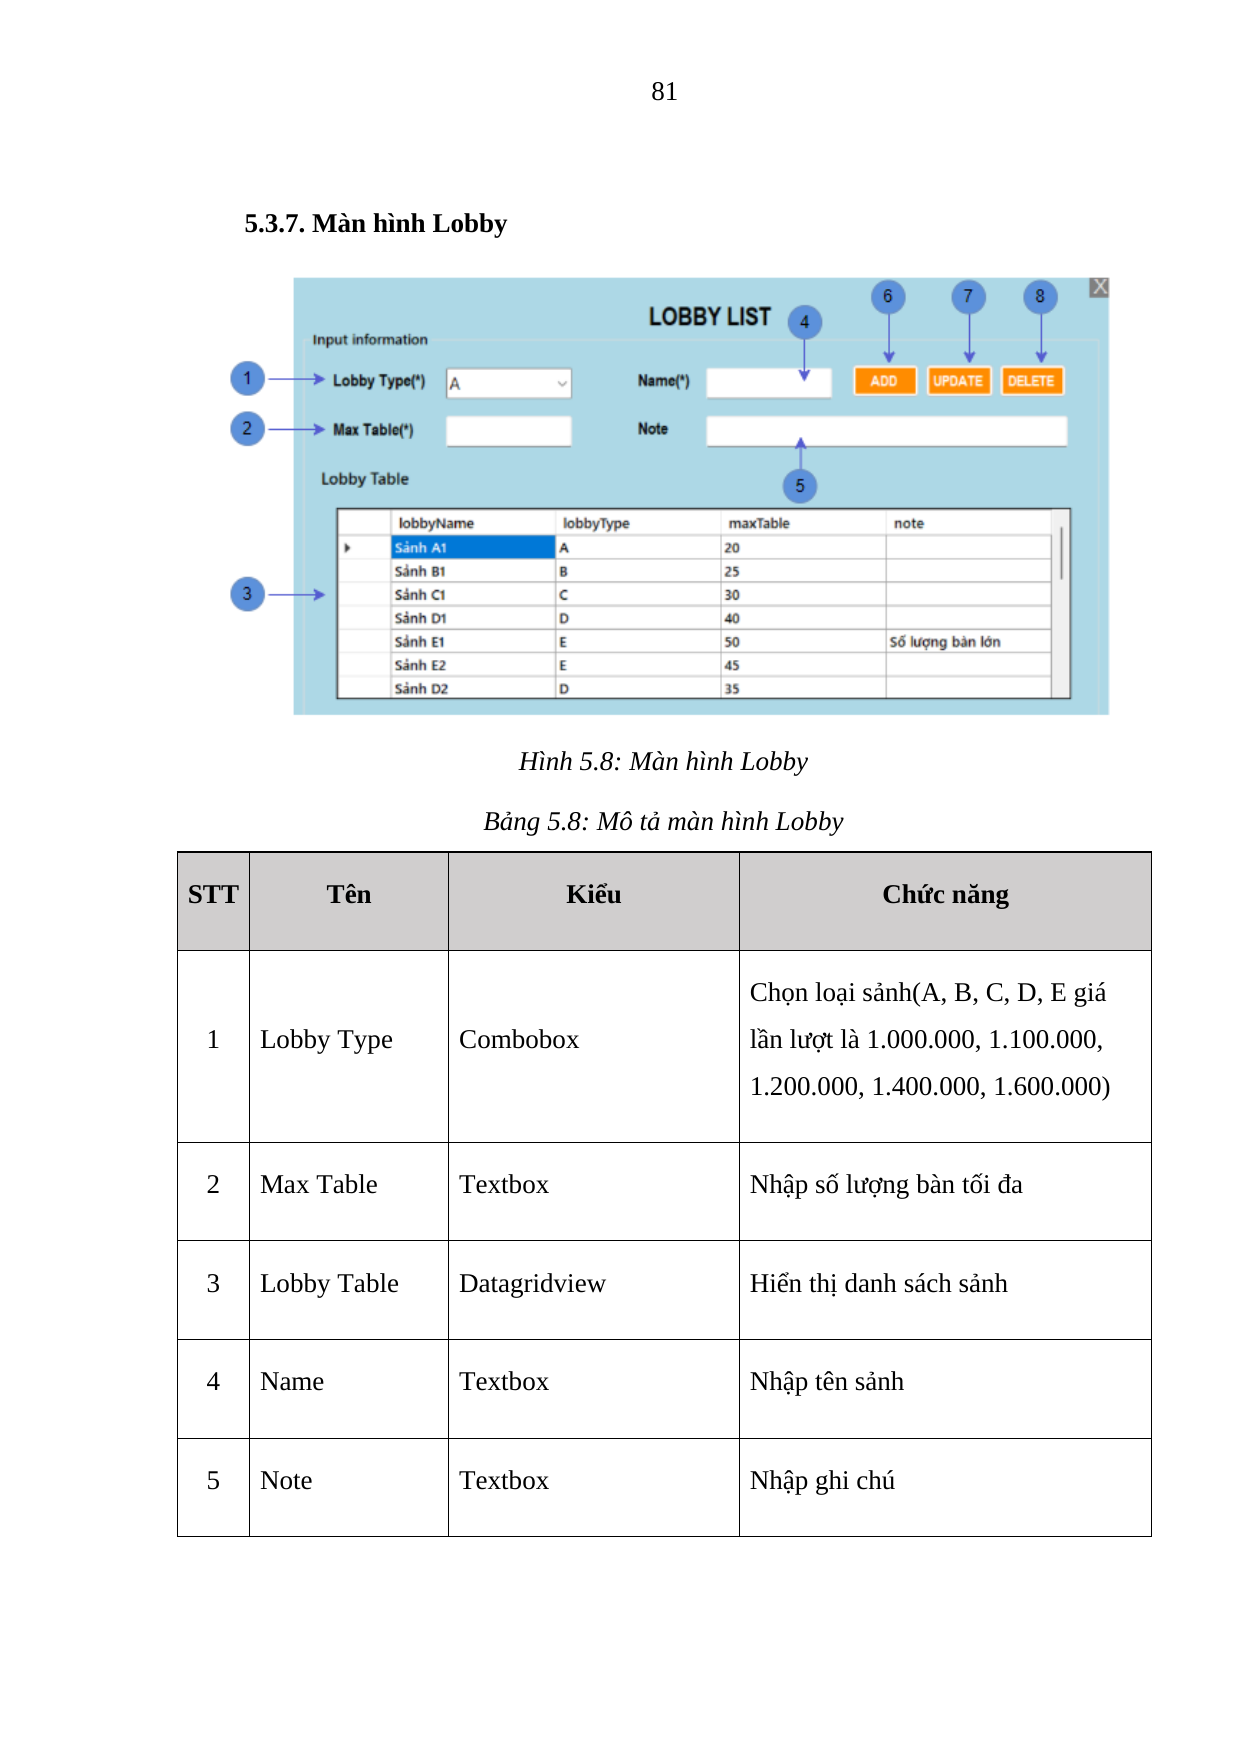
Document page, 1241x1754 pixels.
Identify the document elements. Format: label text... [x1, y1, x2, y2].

table_cell 4 [178, 1340, 249, 1437]
table_header Chức năng [740, 853, 1151, 950]
table_cell Combobox [449, 951, 739, 1142]
table_cell Textbox [449, 1439, 739, 1536]
text Hình 5.8: Màn hình Lobby [207, 746, 1122, 777]
table_cell Nhập ghi chú [740, 1439, 1151, 1536]
table_cell Textbox [449, 1340, 739, 1437]
table_cell 2 [178, 1143, 249, 1240]
table_cell 1 [178, 951, 249, 1142]
table_header Tên [250, 853, 448, 950]
table_cell Nhập tên sảnh [740, 1340, 1151, 1437]
picture [212, 266, 1117, 718]
table_cell 3 [178, 1241, 249, 1339]
table_cell Name [250, 1340, 448, 1437]
table_cell Note [250, 1439, 448, 1536]
table_header STT [178, 853, 249, 950]
table_cell Lobby Type [250, 951, 448, 1142]
table_cell Textbox [449, 1143, 739, 1240]
subtitle 5.3.7. Màn hình Lobby [244, 207, 1122, 238]
table_cell Lobby Table [250, 1241, 448, 1339]
table_cell Datagridview [449, 1241, 739, 1339]
table_cell Hiển thị danh sách sảnh [740, 1241, 1151, 1339]
table_cell Nhập số lượng bàn tối đa [740, 1143, 1151, 1240]
text Bảng 5.8: Mô tả màn hình Lobby [207, 805, 1122, 836]
table_header Kiểu [449, 853, 739, 950]
table_cell Max Table [250, 1143, 448, 1240]
table_cell Chọn loại sảnh(A, B, C, D, E giá lần lượt là 1.000.000, 1.100.000, 1.200.000, 1.400.000, 1.600.000) [740, 951, 1151, 1142]
table_cell 5 [178, 1439, 249, 1536]
